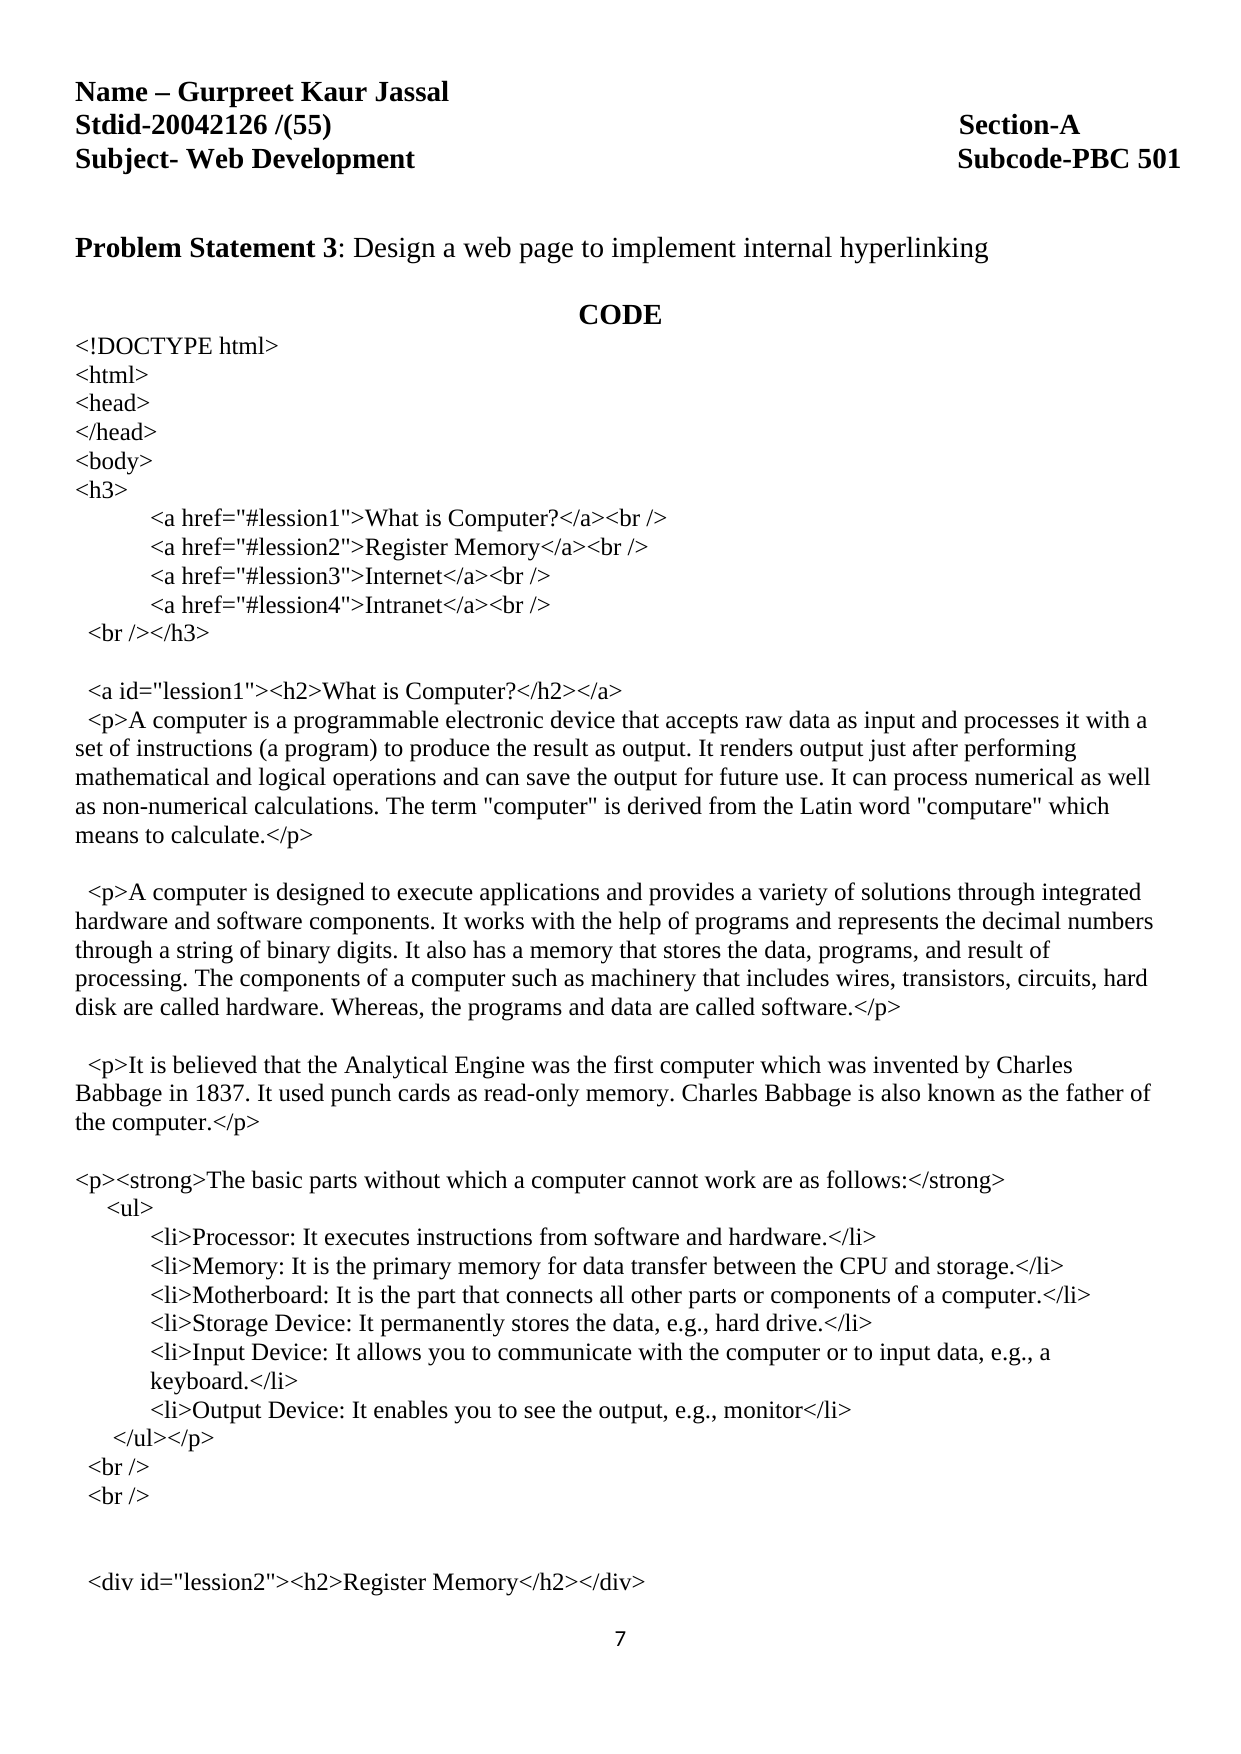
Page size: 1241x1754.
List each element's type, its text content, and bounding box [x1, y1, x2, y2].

text <a href="#lession4">Intranet</a><br /> [75, 590, 1165, 618]
text </ul></p> [75, 1423, 1165, 1452]
text <p><strong>The basic parts without which a computer cannot work are as follows:</strong> [75, 1165, 1165, 1193]
text <a id="lession1"><h2>What is Computer?</h2></a> [75, 676, 1165, 705]
text <a href="#lession1">What is Computer?</a><br /> [75, 503, 1165, 532]
text <br /> [75, 1481, 1165, 1510]
text <li>Output Device: It enables you to see the output, e.g., monitor</li> [75, 1395, 1165, 1423]
text <br /> [75, 1452, 1165, 1481]
text <p>A computer is designed to execute applications and provides a variety of solutions through integrated hardware and software components. It works with the help of programs and represents the decimal numbers through a string of binary digits. It also has a memory that stores the data, programs, and result of processing. The components of a computer such as machinery that includes wires, transistors, circuits, hard disk are called hardware. Whereas, the programs and data are called software.</p> [75, 877, 1165, 1021]
text <li>Processor: It executes instructions from software and hardware.</li> [75, 1222, 1165, 1251]
text <a href="#lession2">Register Memory</a><br /> [75, 532, 1165, 561]
text Problem Statement 3: Design a web page to implement internal hyperlinking [75, 230, 1165, 264]
text <h3> [75, 475, 1165, 503]
text <html> [75, 360, 1165, 388]
text <li>Storage Device: It permanently stores the data, e.g., hard drive.</li> [75, 1308, 1165, 1337]
text <br /></h3> [75, 618, 1165, 647]
text <p>A computer is a programmable electronic device that accepts raw data as input and processes it with a set of instructions (a program) to produce the result as output. It renders output just after performing mathematical and logical operations and can save the output for future use. It can process numerical as well as non-numerical calculations. The term "computer" is derived from the Latin word "computare" which means to calculate.</p> [75, 705, 1165, 848]
text <body> [75, 446, 1165, 475]
text <div id="lession2"><h2>Register Memory</h2></div> [75, 1567, 1165, 1596]
text <head> [75, 388, 1165, 417]
text </head> [75, 417, 1165, 446]
text CODE [75, 297, 1165, 331]
text <p>It is believed that the Analytical Engine was the first computer which was invented by Charles Babbage in 1837. It used punch cards as read-only memory. Charles Babbage is also known as the father of the computer.</p> [75, 1050, 1165, 1136]
text <ul> [75, 1193, 1165, 1222]
text <!DOCTYPE html> [75, 331, 1165, 360]
text <a href="#lession3">Internet</a><br /> [75, 561, 1165, 590]
text <li>Motherboard: It is the part that connects all other parts or components of a computer.</li> [75, 1280, 1165, 1308]
text <li>Memory: It is the primary memory for data transfer between the CPU and storage.</li> [75, 1251, 1165, 1280]
text <li>Input Device: It allows you to communicate with the computer or to input data, e.g., a keyboard.</li> [150, 1337, 1165, 1395]
